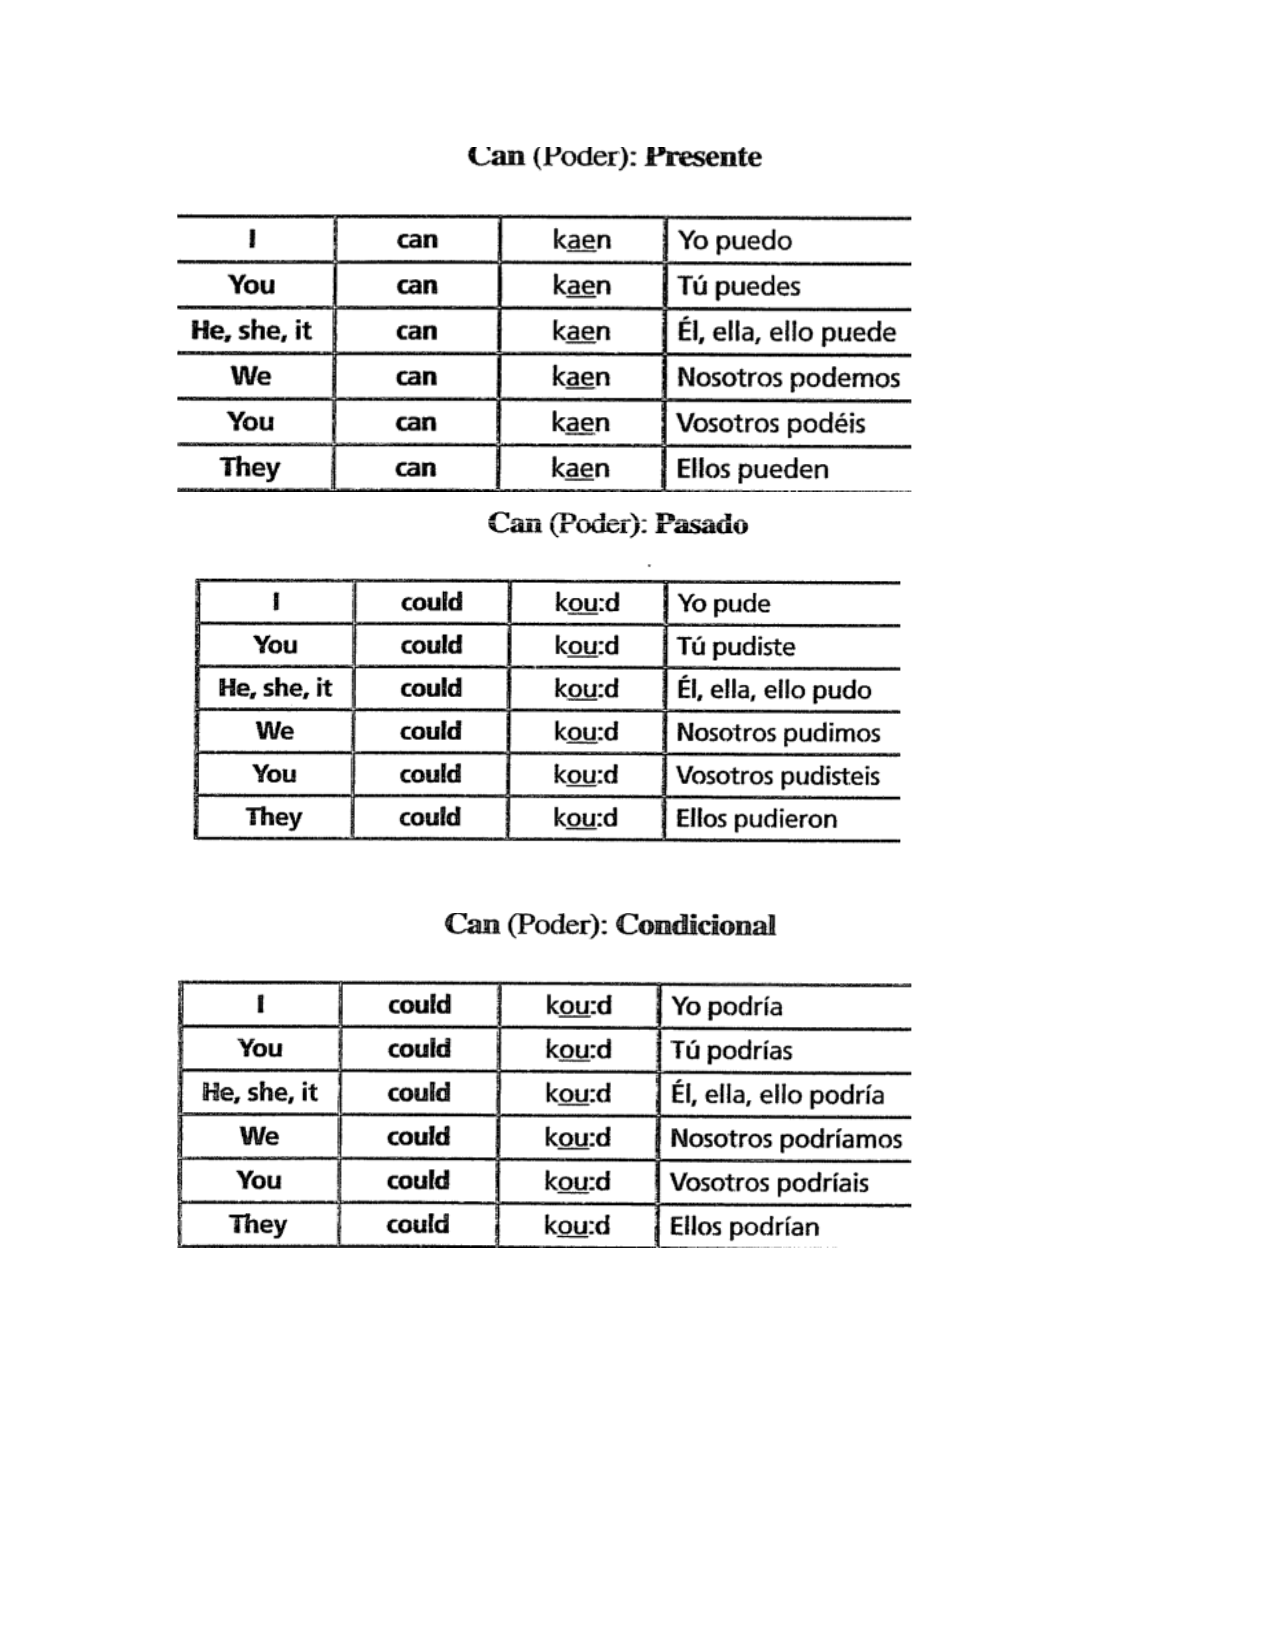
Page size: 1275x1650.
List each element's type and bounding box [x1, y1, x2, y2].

picture [177, 510, 901, 845]
picture [177, 913, 912, 1248]
picture [177, 147, 912, 492]
